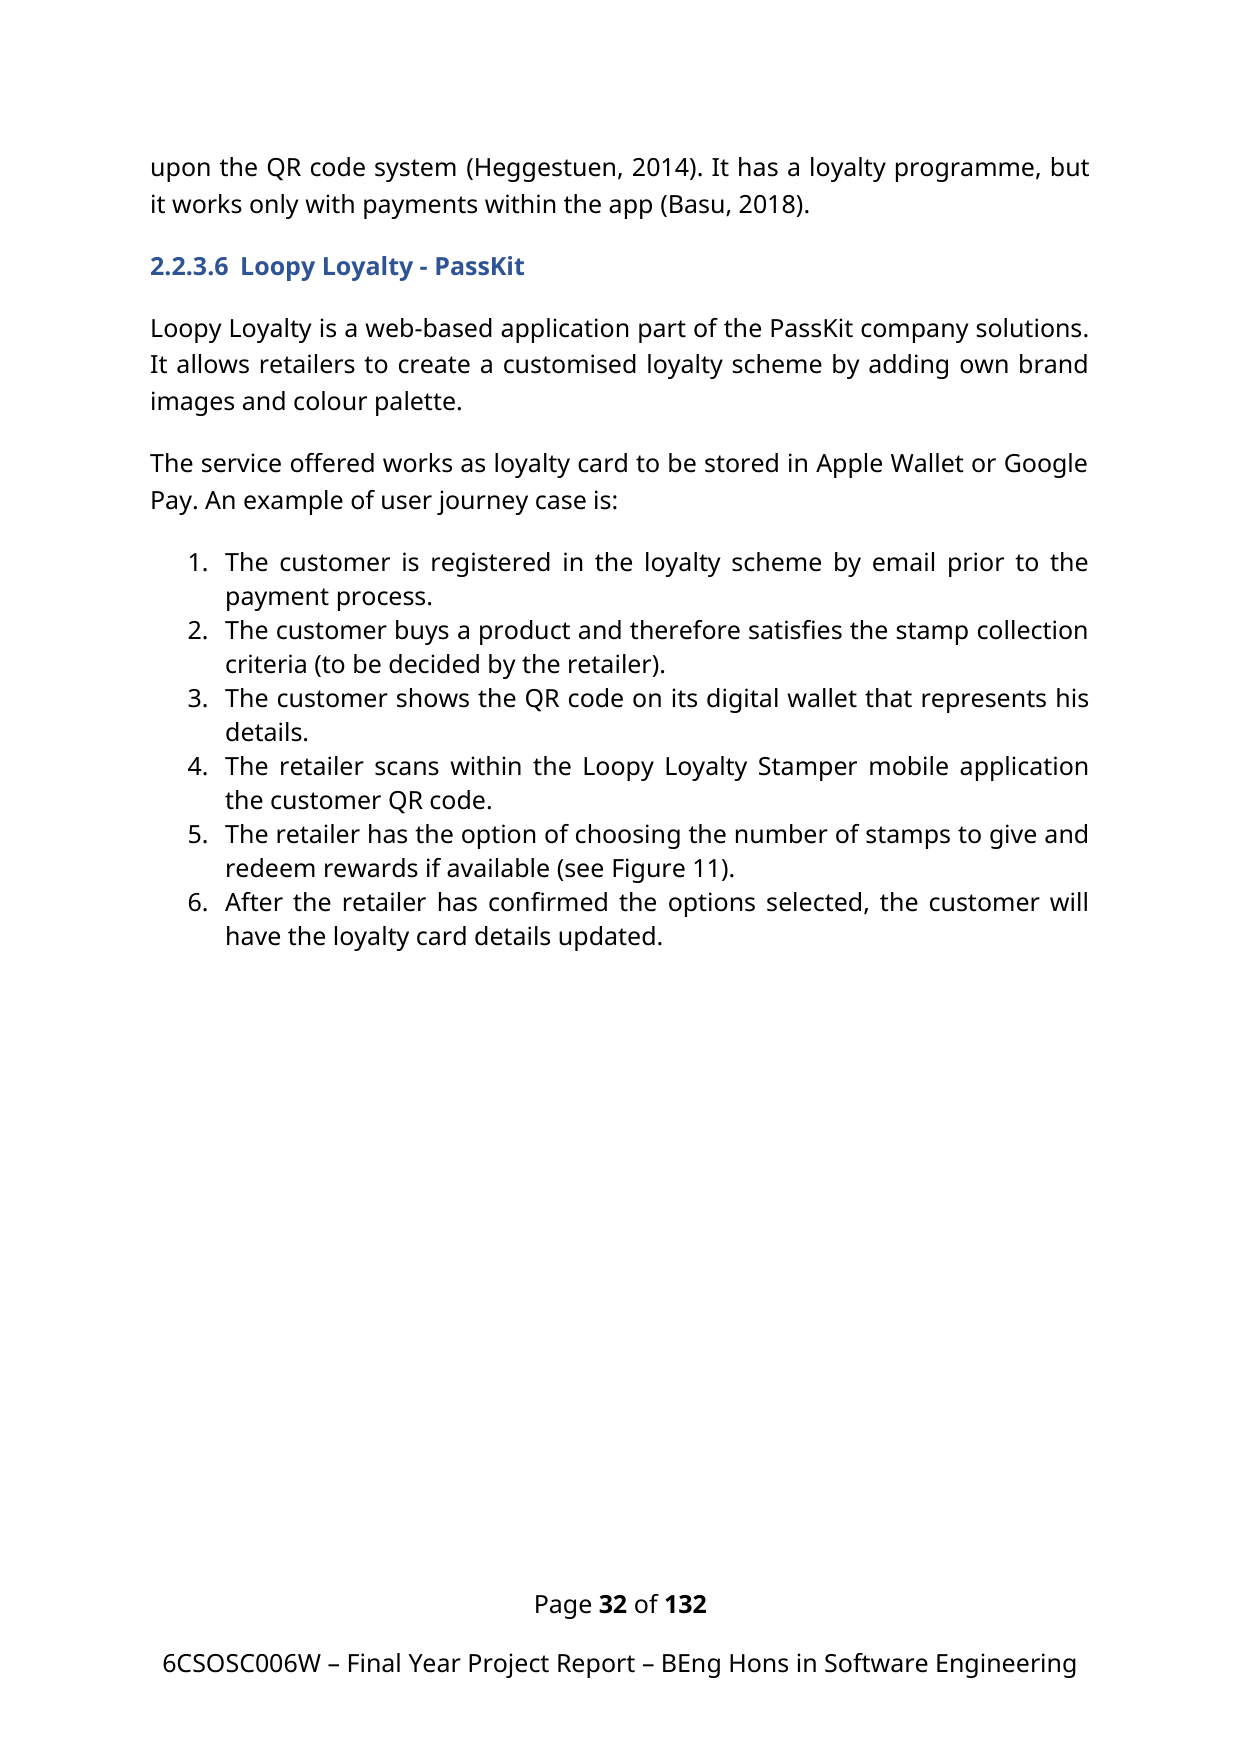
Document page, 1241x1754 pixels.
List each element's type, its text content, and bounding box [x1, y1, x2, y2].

list The customer is registered in the loyalty scheme by email prior to the payment process. [187, 544, 1090, 612]
list The retailer scans within the Loopy Loyalty Stamper mobile application the customer QR code. [187, 748, 1090, 817]
subtitle Loopy Loyalty - PassKit [150, 248, 1090, 283]
list The customer shows the QR code on its digital wallet that represents his details. [187, 680, 1090, 748]
list The customer buys a product and therefore satisfies the stamp collection criteria (to be decided by the retailer). [187, 612, 1090, 680]
list The retailer has the option of choosing the number of stamps to give and redeem rewards if available (see Figure 11). [187, 817, 1090, 885]
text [150, 150, 1090, 221]
text Loopy Loyalty is a web-based application part of the PassKit company solutions. It allows retailers to create a customised loyalty scheme by adding own brand images and colour palette. [150, 310, 1090, 418]
list After the retailer has confirmed the options selected, the customer will have the loyalty card details updated. [187, 885, 1090, 953]
text The service offered works as loyalty card to be stored in Apple Wallet or Google Pay. An example of user journey case is: [150, 446, 1090, 516]
